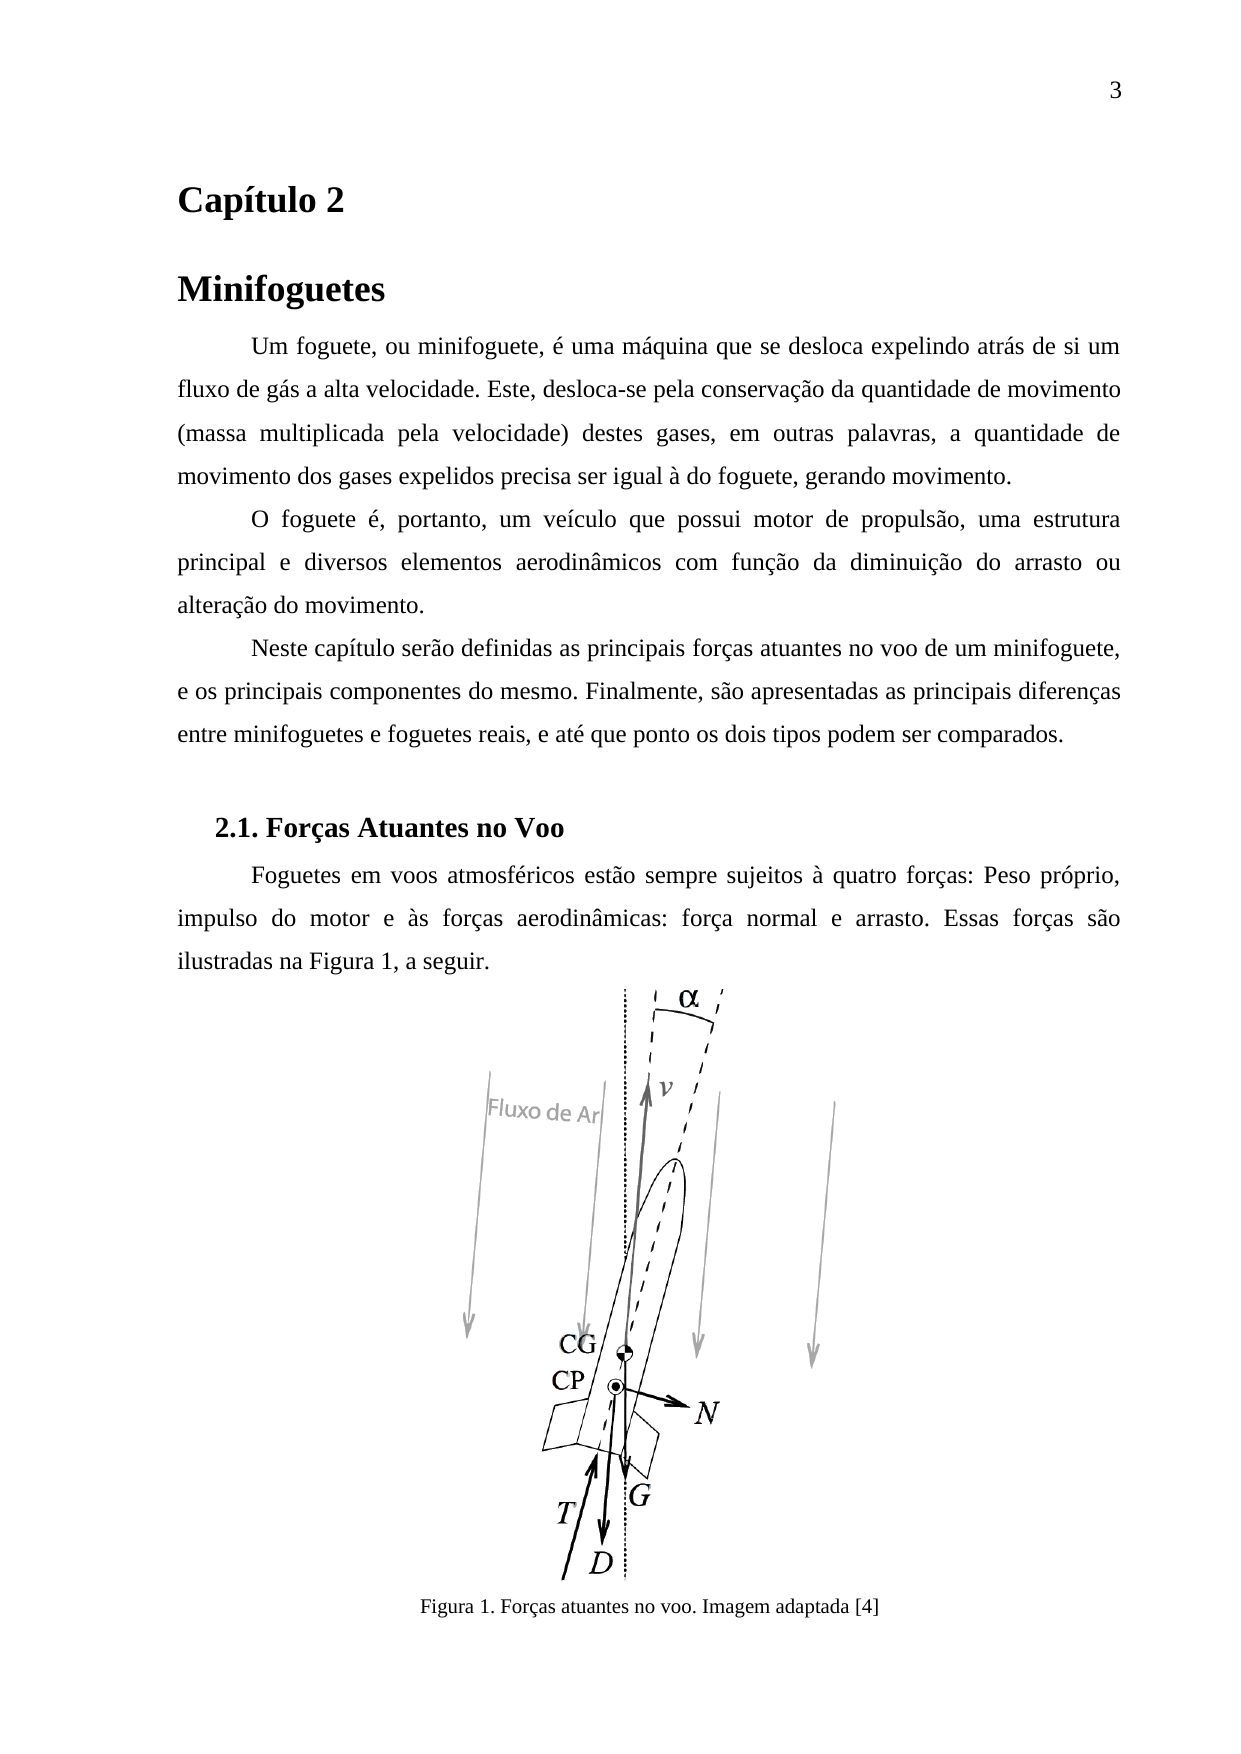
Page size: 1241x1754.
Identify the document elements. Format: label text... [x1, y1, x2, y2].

text Neste capítulo serão definidas as principais forças atuantes no voo de um minifoguete, e os principais componentes do mesmo. Finalmente, são apresentadas as principais diferenças entre minifoguetes e foguetes reais, e até que ponto os dois tipos podem ser comparados. [177, 633, 1122, 748]
subtitle Capítulo 2 [177, 177, 1122, 220]
text O foguete é, portanto, um veículo que possui motor de propulsão, uma estrutura principal e diversos elementos aerodinâmicos com função da diminuição do arrasto ou alteração do movimento. [177, 504, 1122, 619]
subtitle Forças Atuantes no Voo [214, 810, 1122, 843]
picture [463, 989, 836, 1581]
text Um foguete, ou minifoguete, é uma máquina que se desloca expelindo atrás de si um fluxo de gás a alta velocidade. Este, desloca-se pela conservação da quantidade de movimento (massa multiplicada pela velocidade) destes gases, em outras palavras, a quantidade de movimento dos gases expelidos precisa ser igual à do foguete, gerando movimento. [177, 331, 1122, 489]
subtitle Minifoguetes [177, 267, 1122, 310]
text Figura 1. Forças atuantes no voo. Imagem adaptada [177, 1594, 1122, 1618]
text Foguetes em voos atmosféricos estão sempre sujeitos à quatro forças: Peso próprio, impulso do motor e às forças aerodinâmicas: força normal e arrasto. Essas forças são ilustradas na Figura 1, a seguir. [177, 860, 1122, 975]
